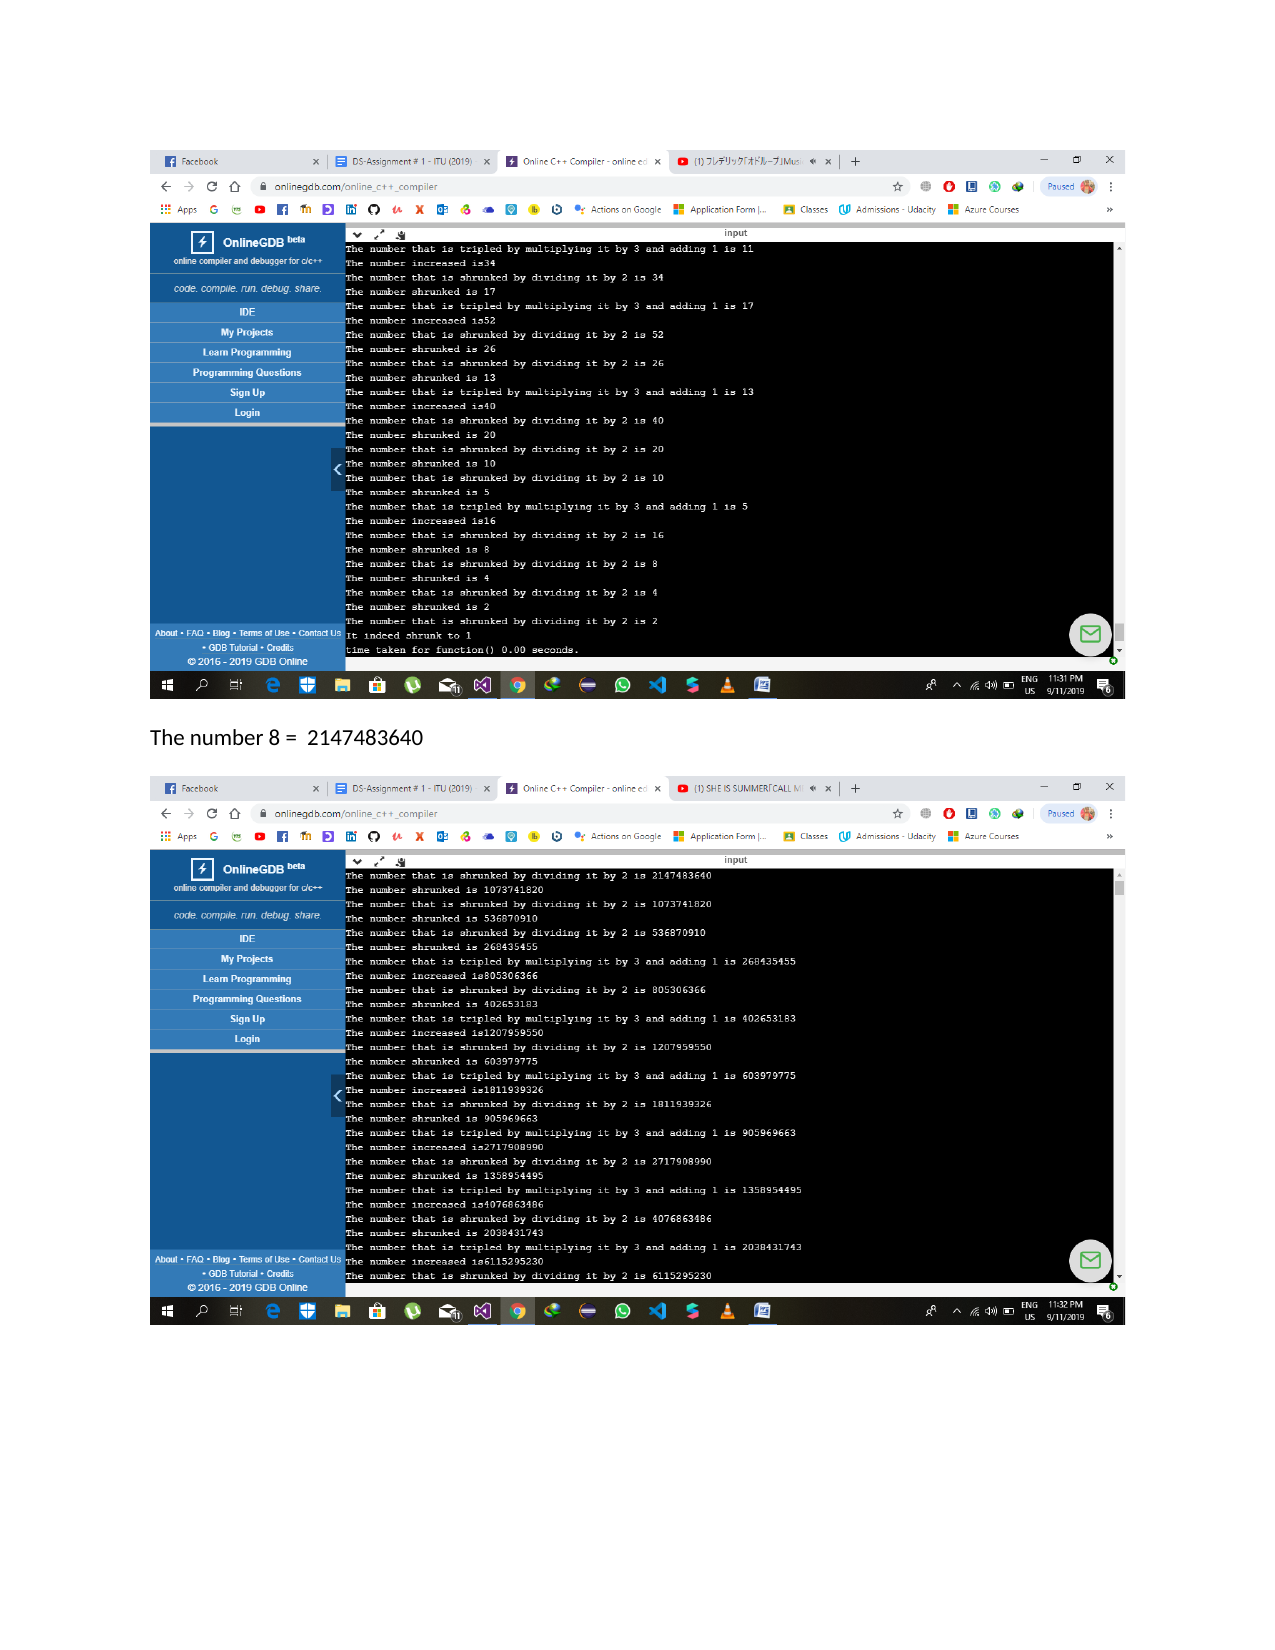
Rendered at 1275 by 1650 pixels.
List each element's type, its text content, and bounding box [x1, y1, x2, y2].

text The number 8 = 2147483640 [150, 723, 1125, 751]
picture [150, 150, 1125, 699]
picture [150, 776, 1125, 1325]
